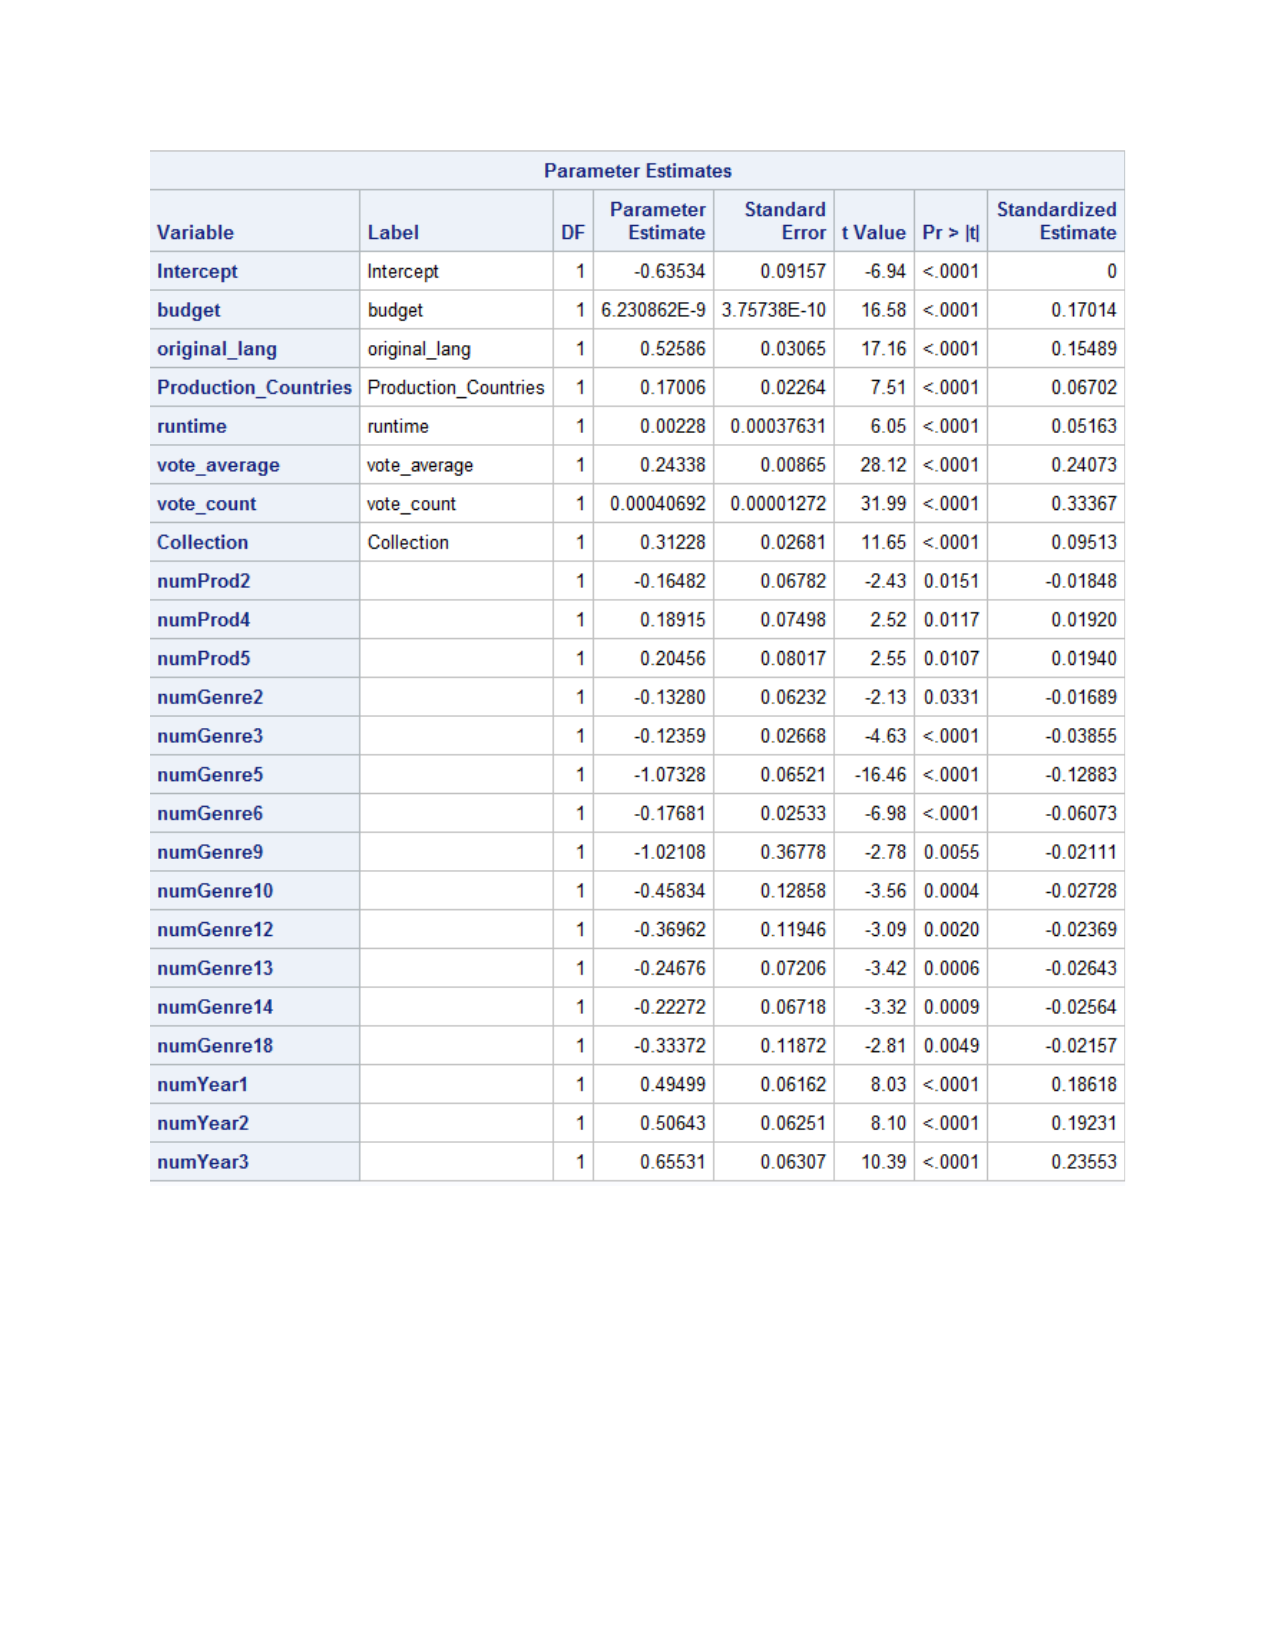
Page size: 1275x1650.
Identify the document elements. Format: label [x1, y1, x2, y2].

picture [150, 150, 1125, 1186]
